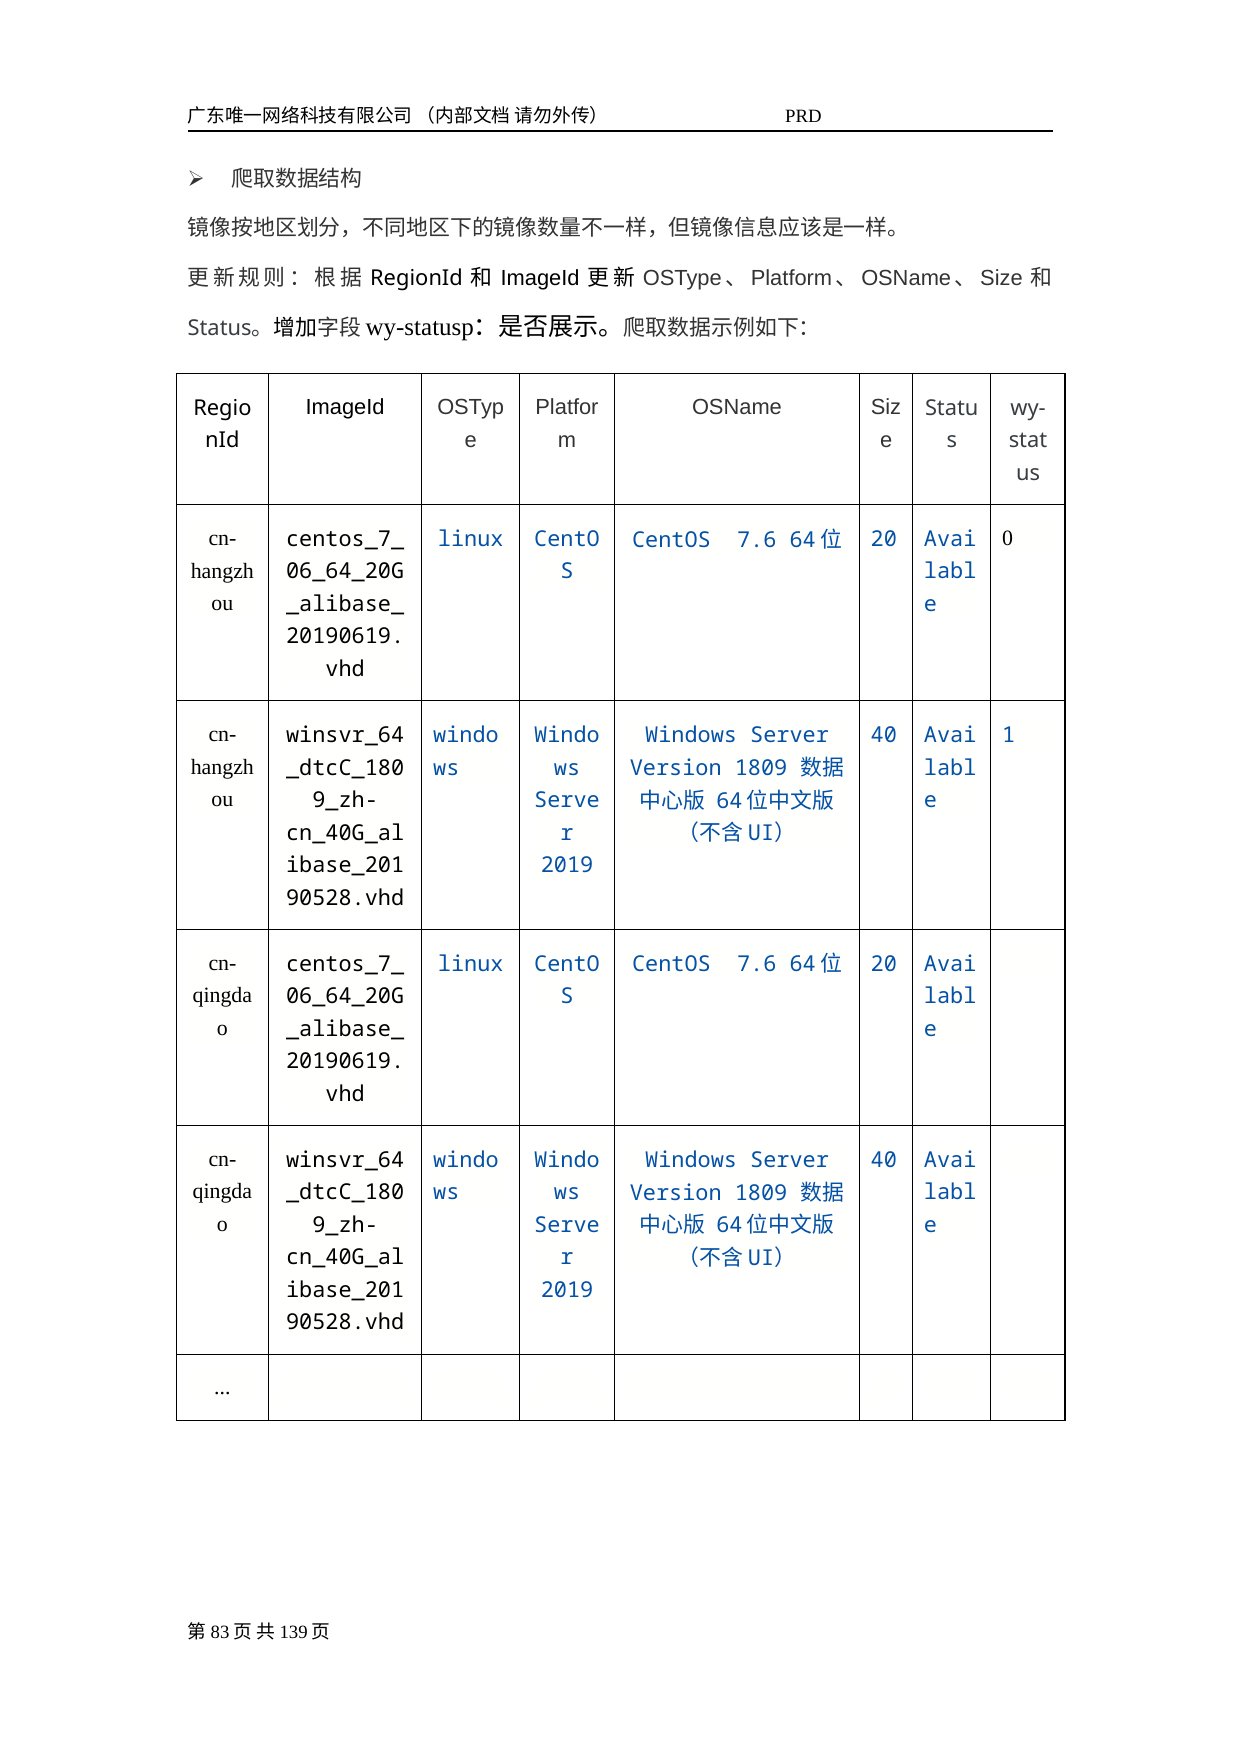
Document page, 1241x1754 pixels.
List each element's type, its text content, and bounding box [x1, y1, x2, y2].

text 镜像按地区划分，不同地区下的镜像数量不一样，但镜像信息应该是一样。 [187, 211, 1053, 243]
table_cell winsvr_64_dtcC_1809_zh-cn_40G_alibase_20190528.vhd [269, 701, 421, 929]
table_cell CentOS 7.6 64位 [615, 505, 859, 700]
table_cell [422, 1355, 519, 1419]
table_cell cn-hangzhou [177, 505, 268, 700]
table_cell Available [913, 701, 990, 929]
table_header OSName [615, 374, 859, 504]
table_cell [520, 1355, 614, 1419]
text 更新规则：根据RegionId和ImageId更新OSType、Platform、OSName、Size和Status。增加字段wy-statusp：是否展示。爬取数据示例如下： [187, 259, 1053, 357]
table_cell 0 [991, 505, 1064, 700]
table_header ImageId [269, 374, 421, 504]
table_header Status [913, 374, 990, 504]
table_cell Available [913, 930, 990, 1125]
table_cell cn-qingdao [177, 1126, 268, 1353]
table_cell 40 [860, 1126, 912, 1353]
table_cell linux [422, 930, 519, 1125]
table_cell [860, 1355, 912, 1419]
table_header Platform [520, 374, 614, 504]
table_cell [991, 1355, 1064, 1419]
table_cell CentOS [520, 930, 614, 1125]
table_cell [991, 1126, 1064, 1353]
table_cell Windows Server Version 1809 数据中心版 64位中文版（不含UI） [615, 1126, 859, 1353]
table_cell 20 [860, 930, 912, 1125]
table_cell windows [422, 1126, 519, 1353]
table_cell Available [913, 505, 990, 700]
list 爬取数据结构 [187, 162, 1053, 194]
table_cell winsvr_64_dtcC_1809_zh-cn_40G_alibase_20190528.vhd [269, 1126, 421, 1353]
table_cell 20 [860, 505, 912, 700]
table_header wy-status [991, 374, 1064, 504]
table_cell [269, 1355, 421, 1419]
table_cell Windows Server Version 1809 数据中心版 64位中文版（不含UI） [615, 701, 859, 929]
table_cell CentOS 7.6 64位 [615, 930, 859, 1125]
table_cell Available [913, 1126, 990, 1353]
table_cell 1 [991, 701, 1064, 929]
table_header RegionId [177, 374, 268, 504]
table_cell CentOS [520, 505, 614, 700]
table_cell linux [422, 505, 519, 700]
table_cell Windows Server 2019 [520, 701, 614, 929]
table_cell 40 [860, 701, 912, 929]
table_cell centos_7_06_64_20G_alibase_20190619.vhd [269, 930, 421, 1125]
table_header OSType [422, 374, 519, 504]
table_cell windows [422, 701, 519, 929]
table_cell centos_7_06_64_20G_alibase_20190619.vhd [269, 505, 421, 700]
table_cell [615, 1355, 859, 1419]
table_cell [991, 930, 1064, 1125]
table_cell Windows Server 2019 [520, 1126, 614, 1353]
table_cell ... [177, 1355, 268, 1419]
table_cell cn-hangzhou [177, 701, 268, 929]
table_cell cn-qingdao [177, 930, 268, 1125]
table_header Size [860, 374, 912, 504]
table_cell [913, 1355, 990, 1419]
